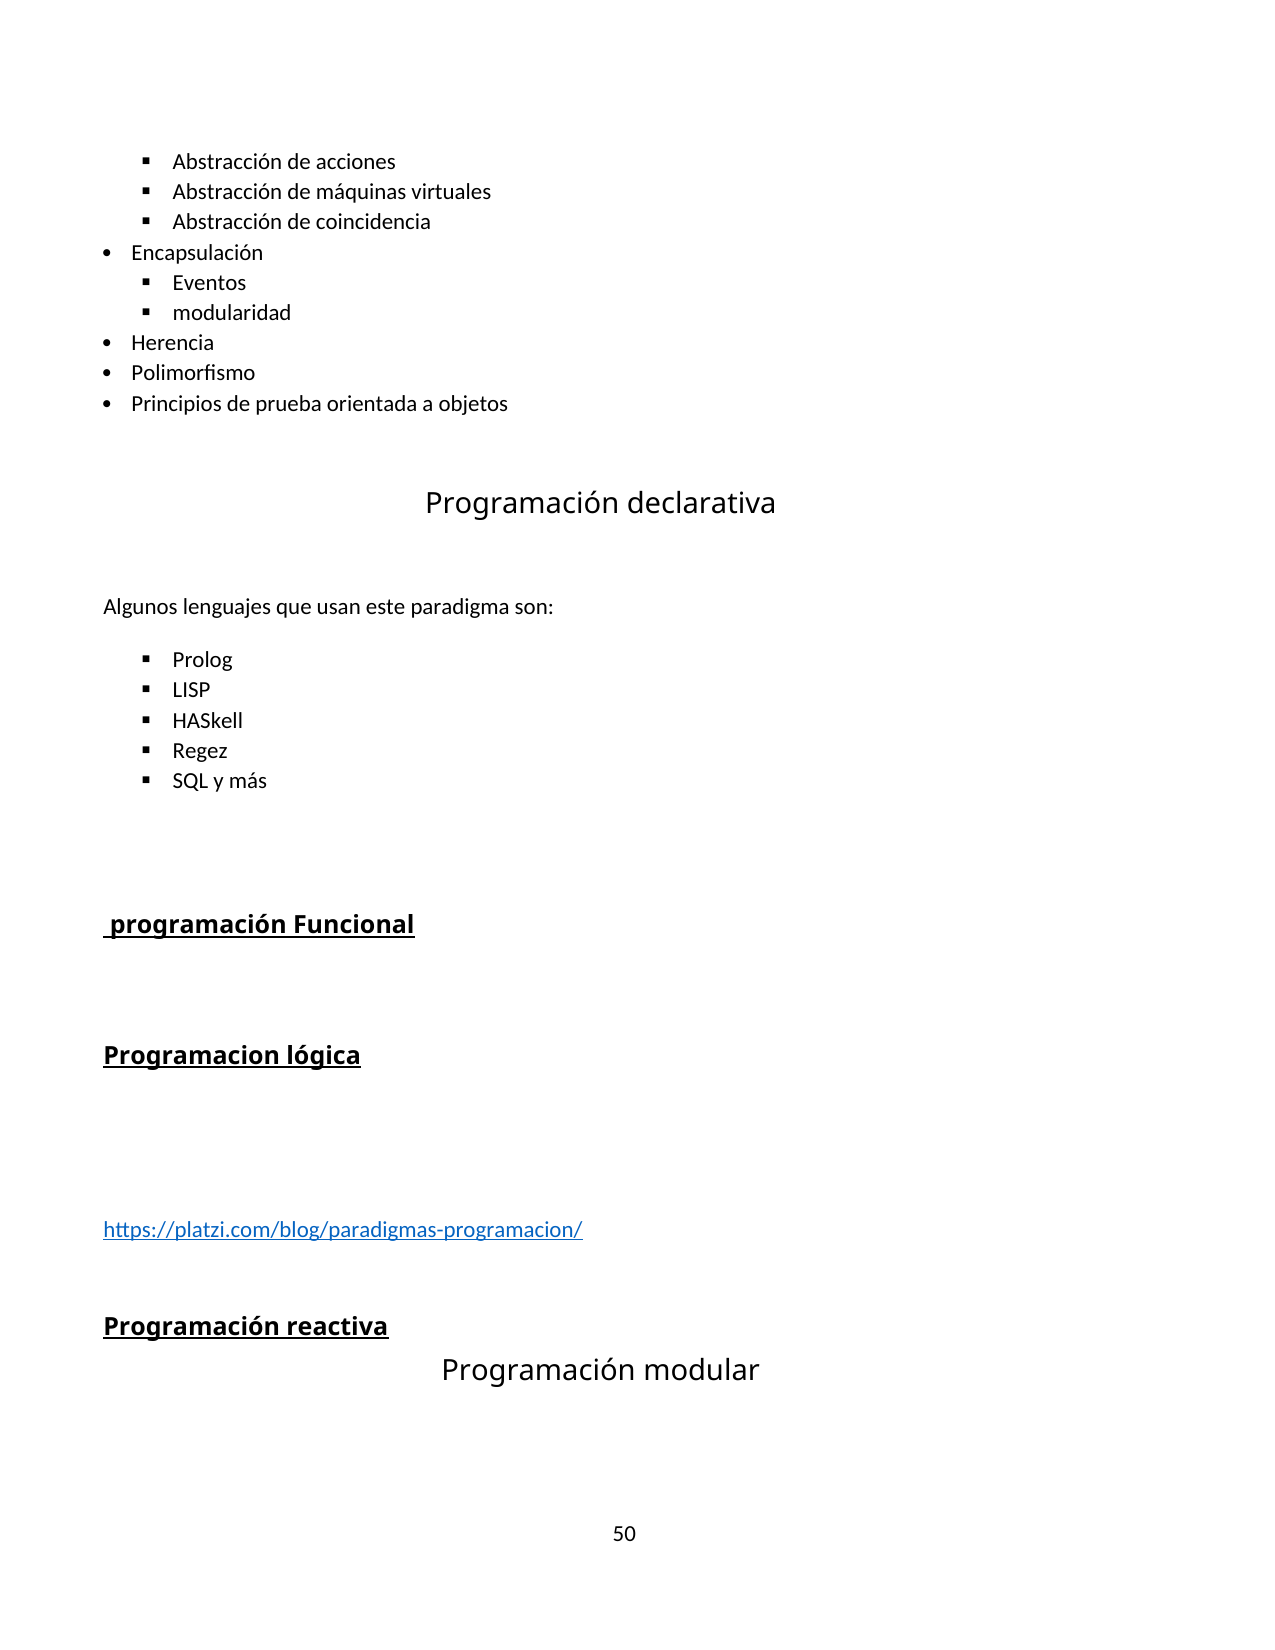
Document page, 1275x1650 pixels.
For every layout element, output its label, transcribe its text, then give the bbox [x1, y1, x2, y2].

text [103, 1215, 1098, 1243]
list LISP [141, 676, 1098, 704]
subtitle programación Funcional [103, 907, 1098, 941]
text Algunos lenguajes que usan este paradigma son: [103, 580, 1098, 620]
list Encapsulación [103, 238, 1098, 266]
list modularidad [141, 298, 1098, 326]
list Abstracción de máquinas virtuales [141, 177, 1098, 205]
list Abstracción de acciones [141, 147, 1098, 175]
list Eventos [141, 268, 1098, 296]
subtitle Programación reactiva [103, 1308, 1098, 1343]
list HASkell [141, 706, 1098, 734]
list SQL y más [141, 766, 1098, 794]
list Principios de prueba orientada a objetos [103, 389, 1098, 417]
subtitle Programación declarativa [103, 482, 1098, 522]
subtitle Programacion lógica [103, 1037, 1098, 1071]
list Prolog [141, 645, 1098, 673]
list Regez [141, 736, 1098, 764]
list Herencia [103, 328, 1098, 356]
list Polimorfismo [103, 358, 1098, 386]
subtitle Programación modular [103, 1349, 1098, 1389]
list Abstracción de coincidencia [141, 207, 1098, 235]
